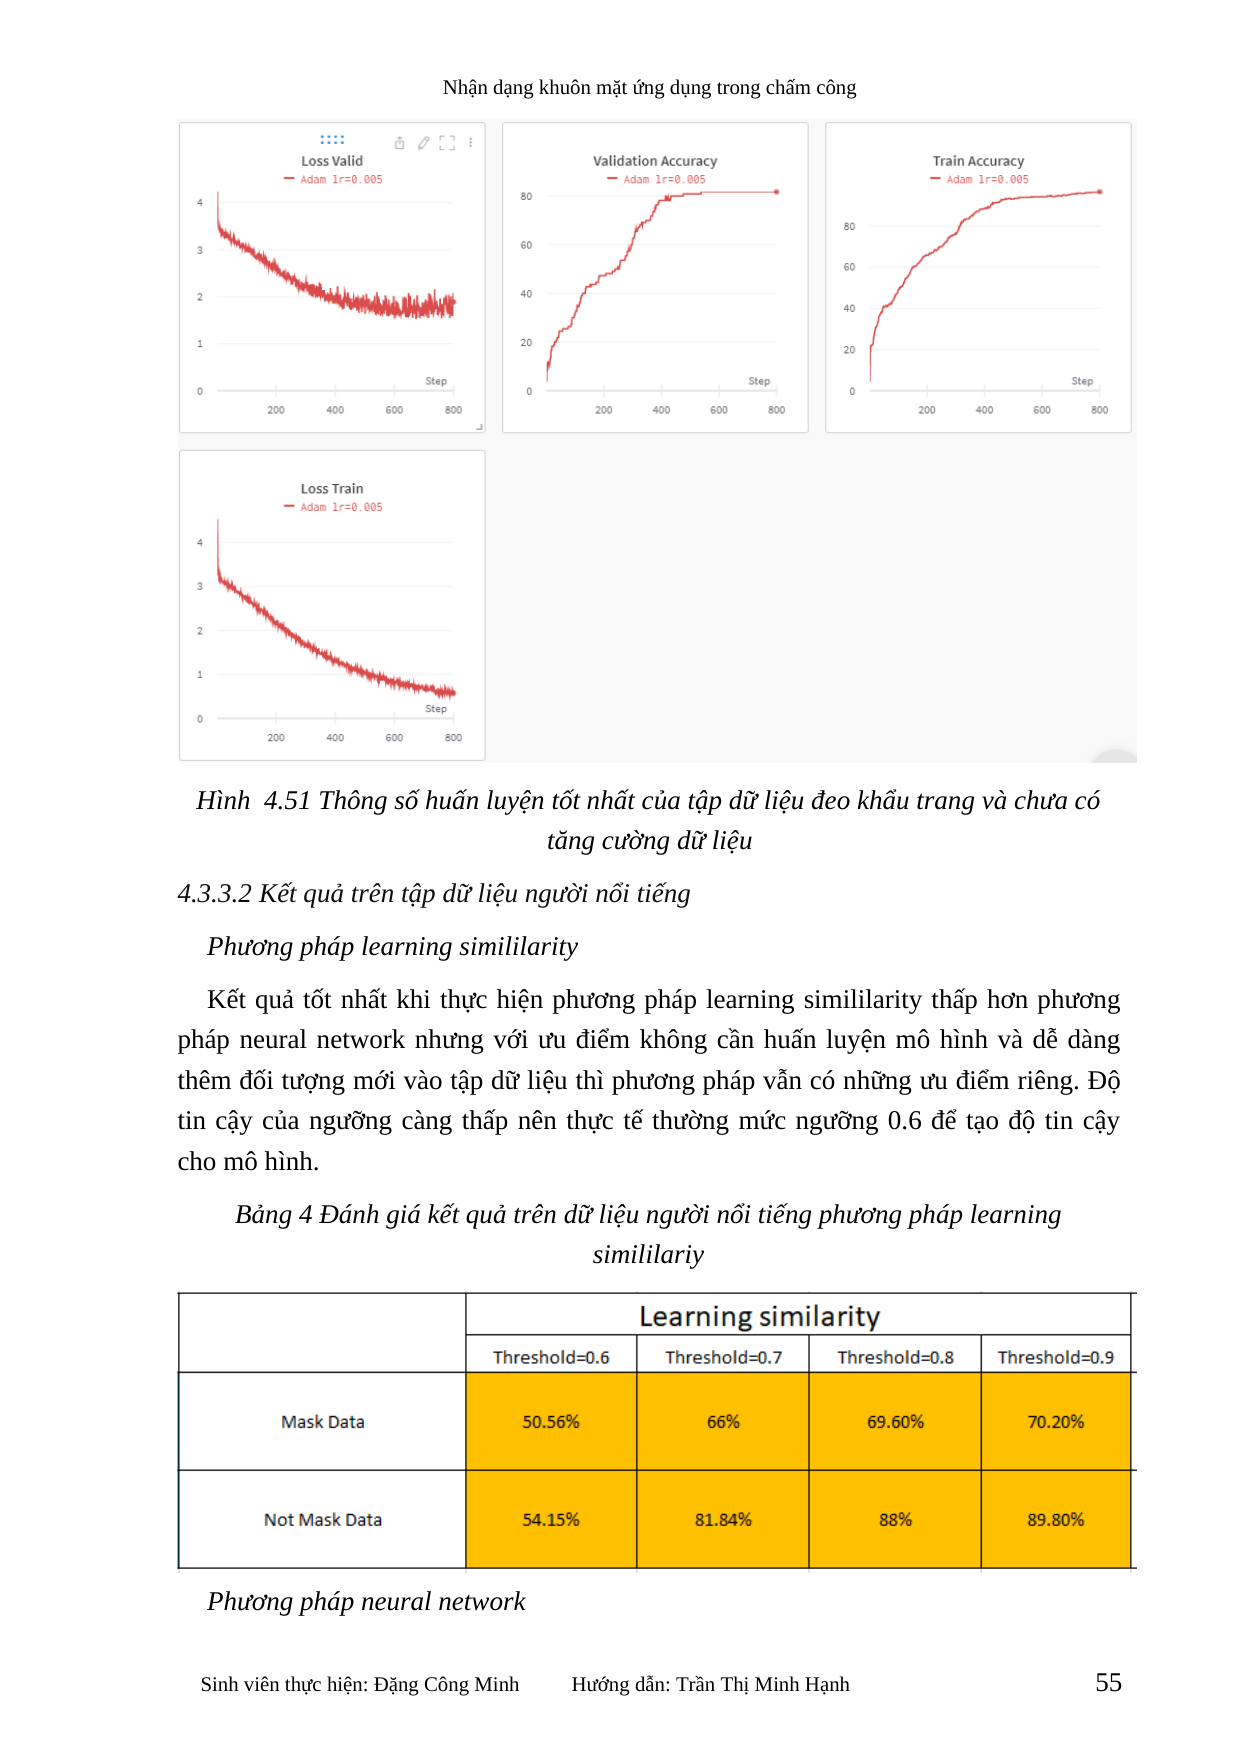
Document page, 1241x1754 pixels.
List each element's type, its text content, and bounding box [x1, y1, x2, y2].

text Phương pháp learning simililarity [177, 930, 1122, 961]
text Phương pháp neural network [177, 1585, 1122, 1616]
picture [177, 118, 1137, 763]
text Kết quả tốt nhất khi thực hiện phương pháp learning simililarity thấp hơn phương pháp neural network nhưng với ưu điểm không cần huấn luyện mô hình và dễ dàng thêm đối tượng mới vào tập dữ liệu thì phương pháp vẫn có những ưu điểm riêng. Độ tin cậy của ngưỡng càng thấp nên thực tế thường mức ngưỡng 0.6 để tạo độ tin cậy cho mô hình. [177, 983, 1122, 1176]
picture [177, 1291, 1137, 1573]
subtitle Kết quả trên tập dữ liệu người nổi tiếng [177, 877, 1122, 908]
